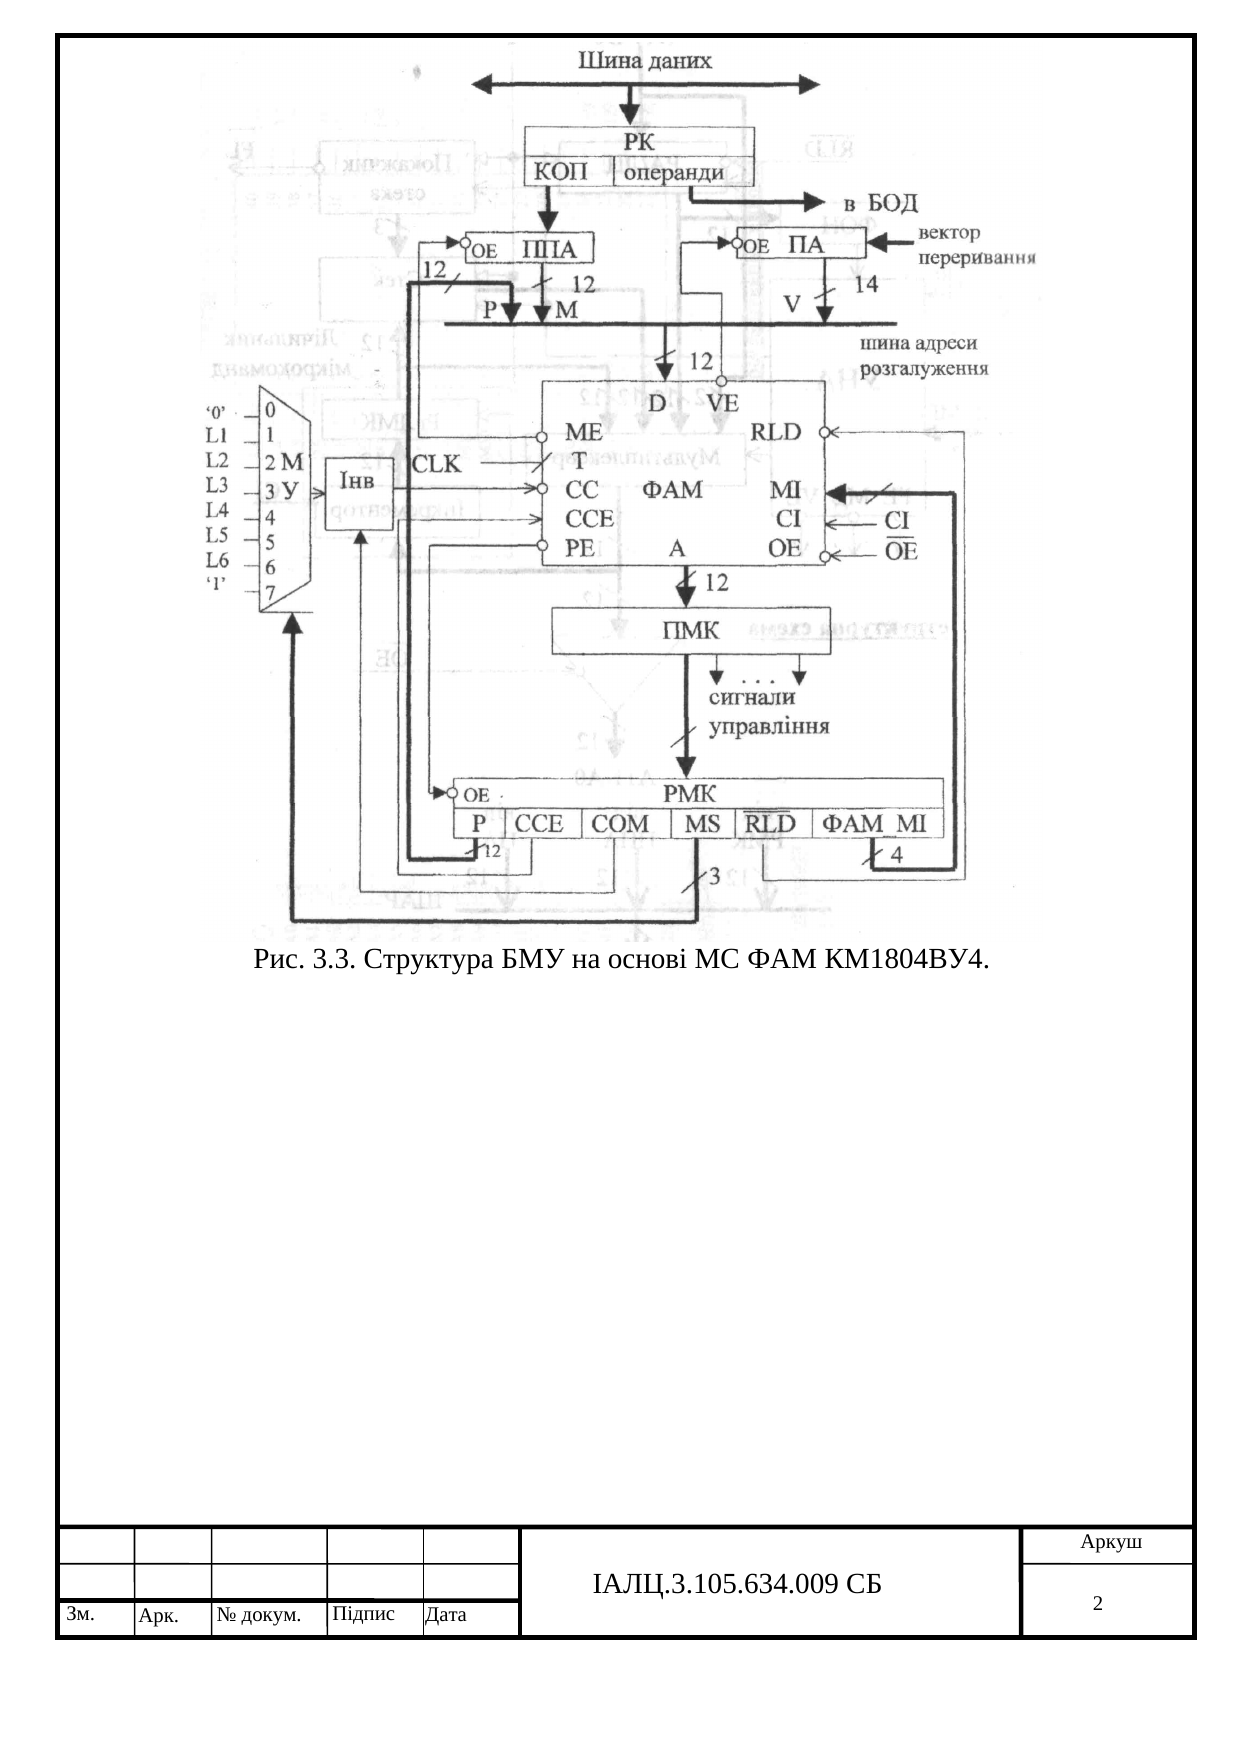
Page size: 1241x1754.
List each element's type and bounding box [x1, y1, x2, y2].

picture [200, 42, 1043, 942]
